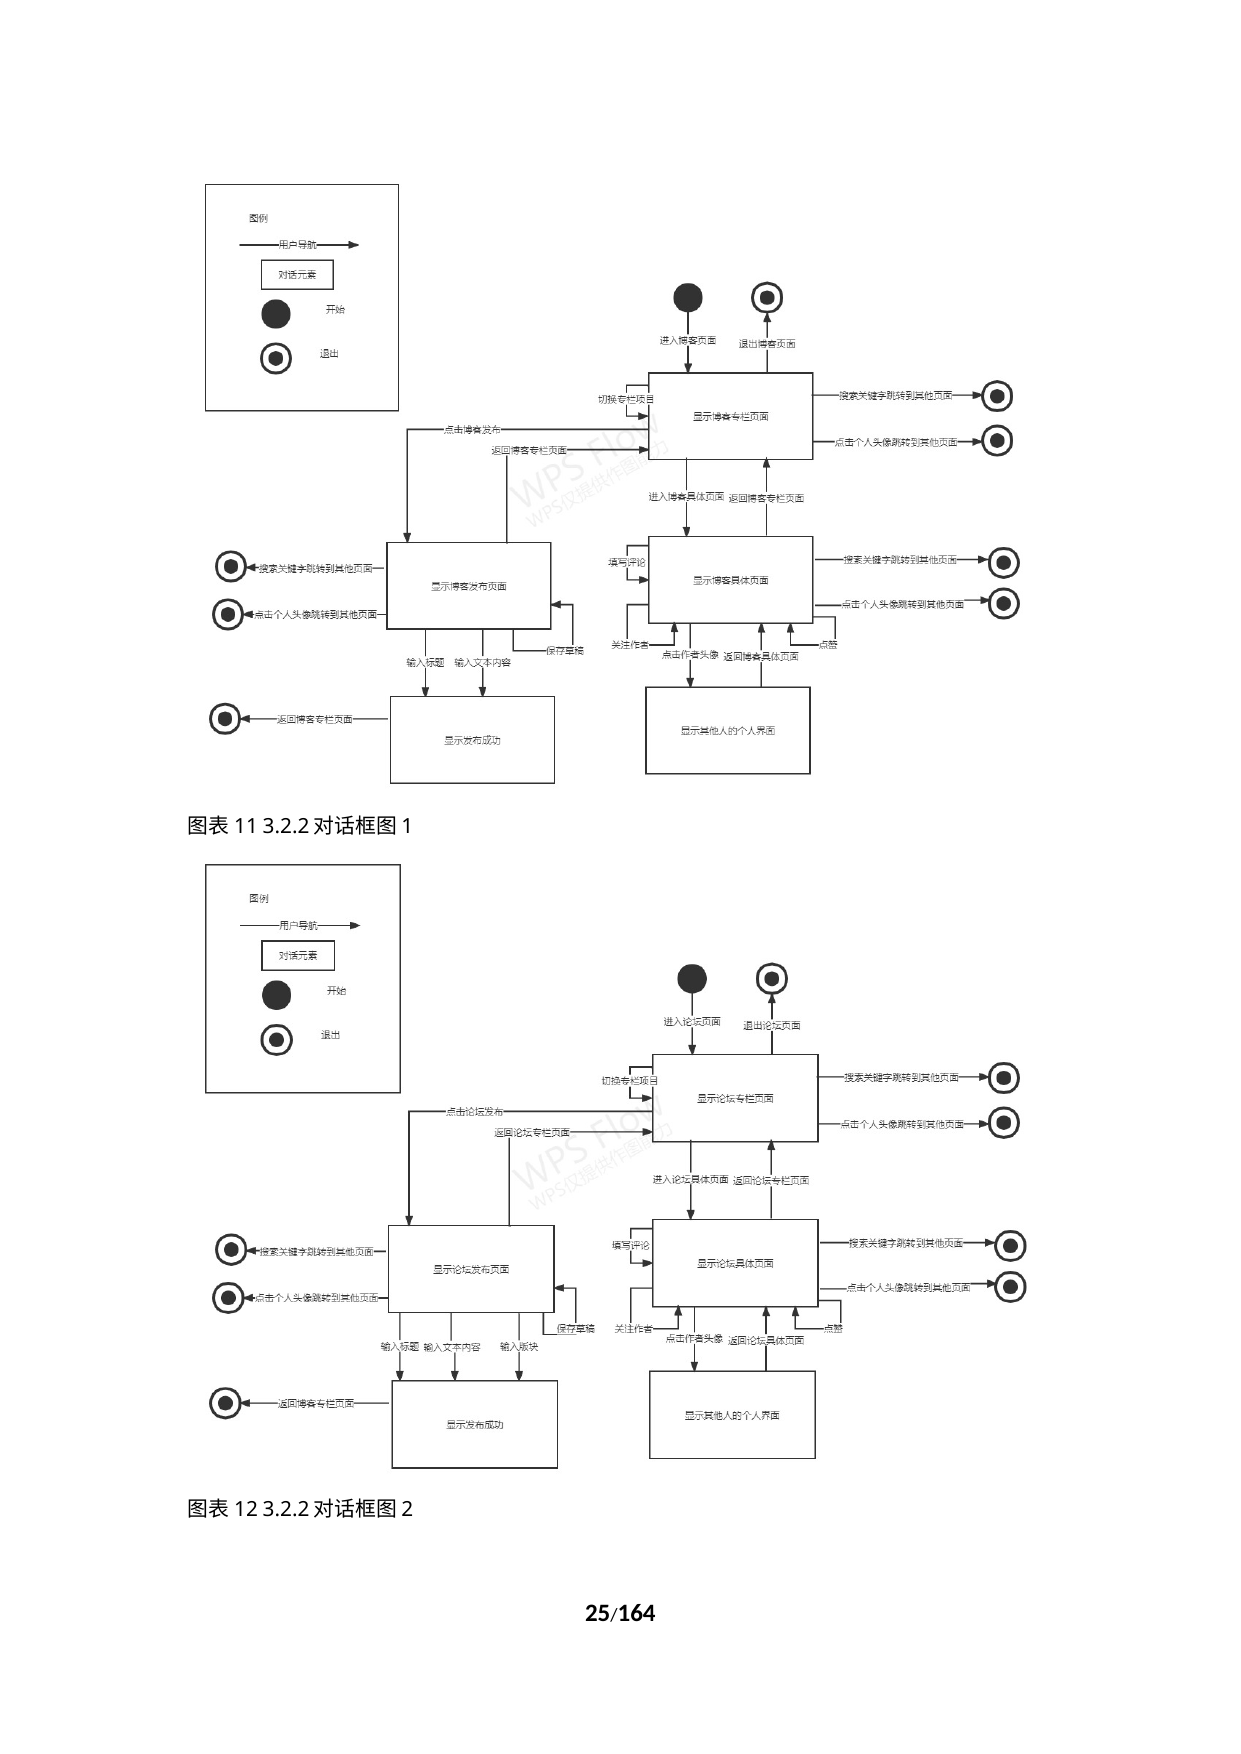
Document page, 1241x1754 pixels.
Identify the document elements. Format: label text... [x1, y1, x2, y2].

text 图表 12 3.2.2对话框图2 [187, 1491, 1053, 1523]
picture [187, 846, 1043, 1486]
picture [187, 166, 1036, 801]
text 图表 11 3.2.2对话框图1 [187, 808, 1053, 841]
